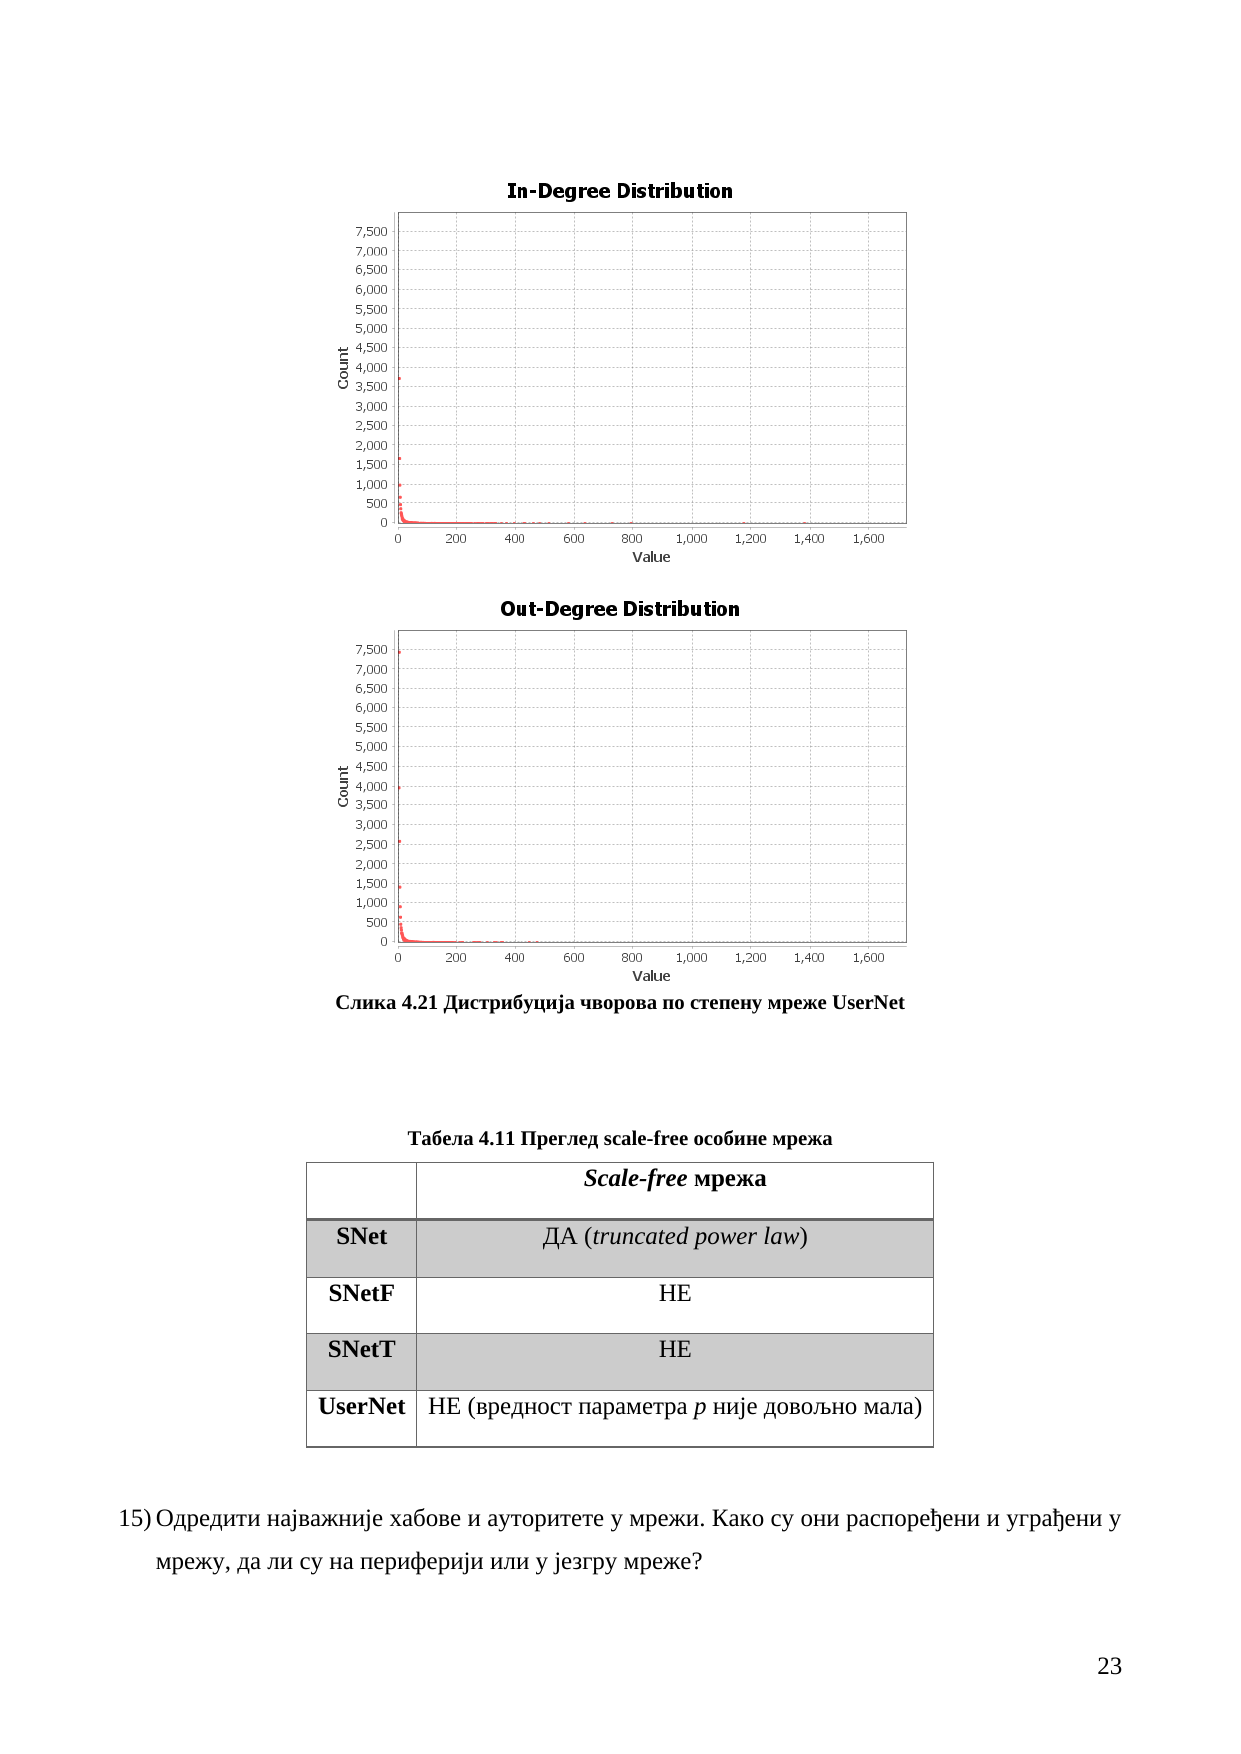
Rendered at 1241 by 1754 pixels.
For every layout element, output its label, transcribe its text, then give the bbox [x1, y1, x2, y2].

table_cell ДА (truncated power law) [417, 1221, 933, 1277]
table_cell SNet [307, 1221, 416, 1277]
table_header [307, 1163, 416, 1218]
table_cell SNetT [307, 1334, 416, 1390]
table_cell НЕ [417, 1334, 933, 1390]
picture [323, 595, 917, 991]
table_cell UserNet [307, 1391, 416, 1446]
table_cell SNetF [307, 1278, 416, 1333]
list Одредити најважније хабове и ауторитете у мрежи. Како су они распоређени и уграђени у мрежу, да ли су на периферији или у језгру мреже? [118, 1503, 1122, 1575]
table_header Scale-free мрежа [417, 1163, 933, 1218]
table_cell НЕ (вредност параметра p није довољно мала) [417, 1391, 933, 1446]
picture [323, 177, 917, 572]
table_cell НЕ [417, 1278, 933, 1333]
